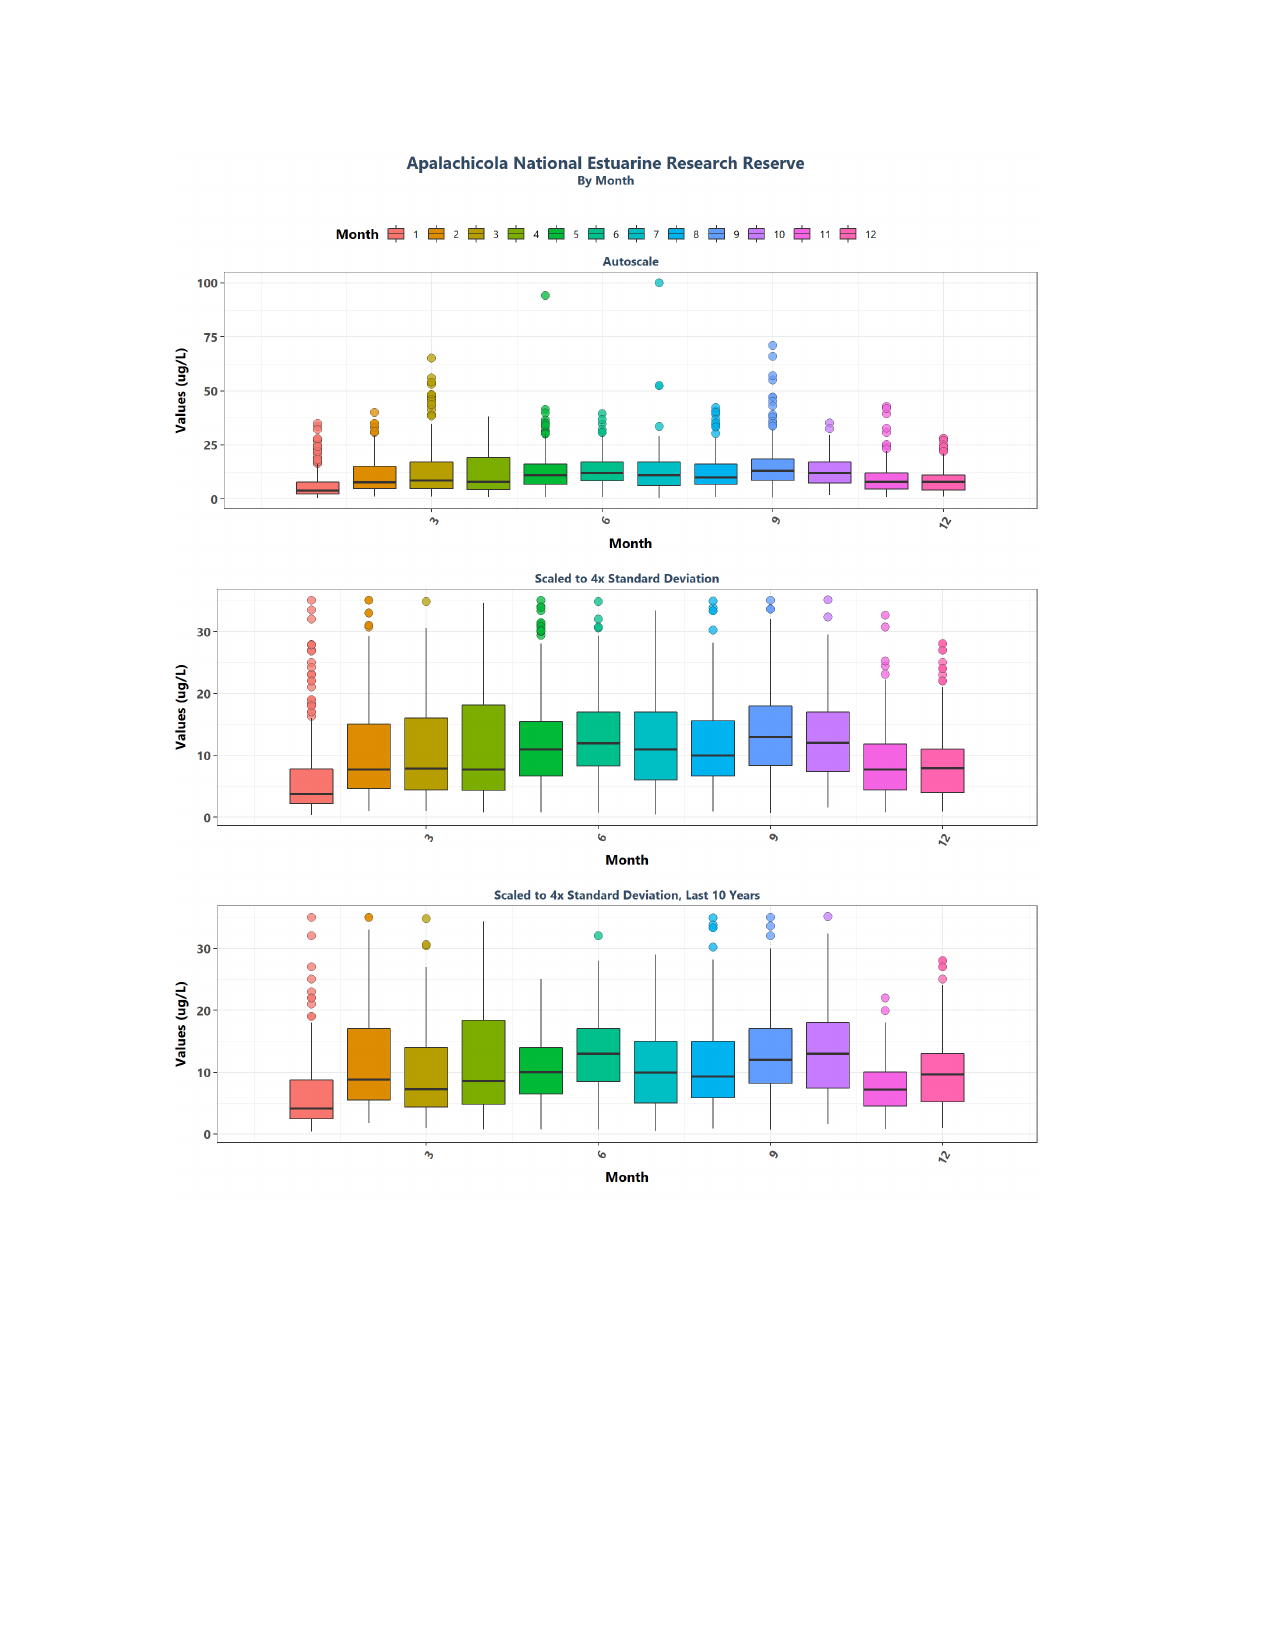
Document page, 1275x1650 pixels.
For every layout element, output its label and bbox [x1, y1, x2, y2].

picture [168, 150, 1044, 1200]
